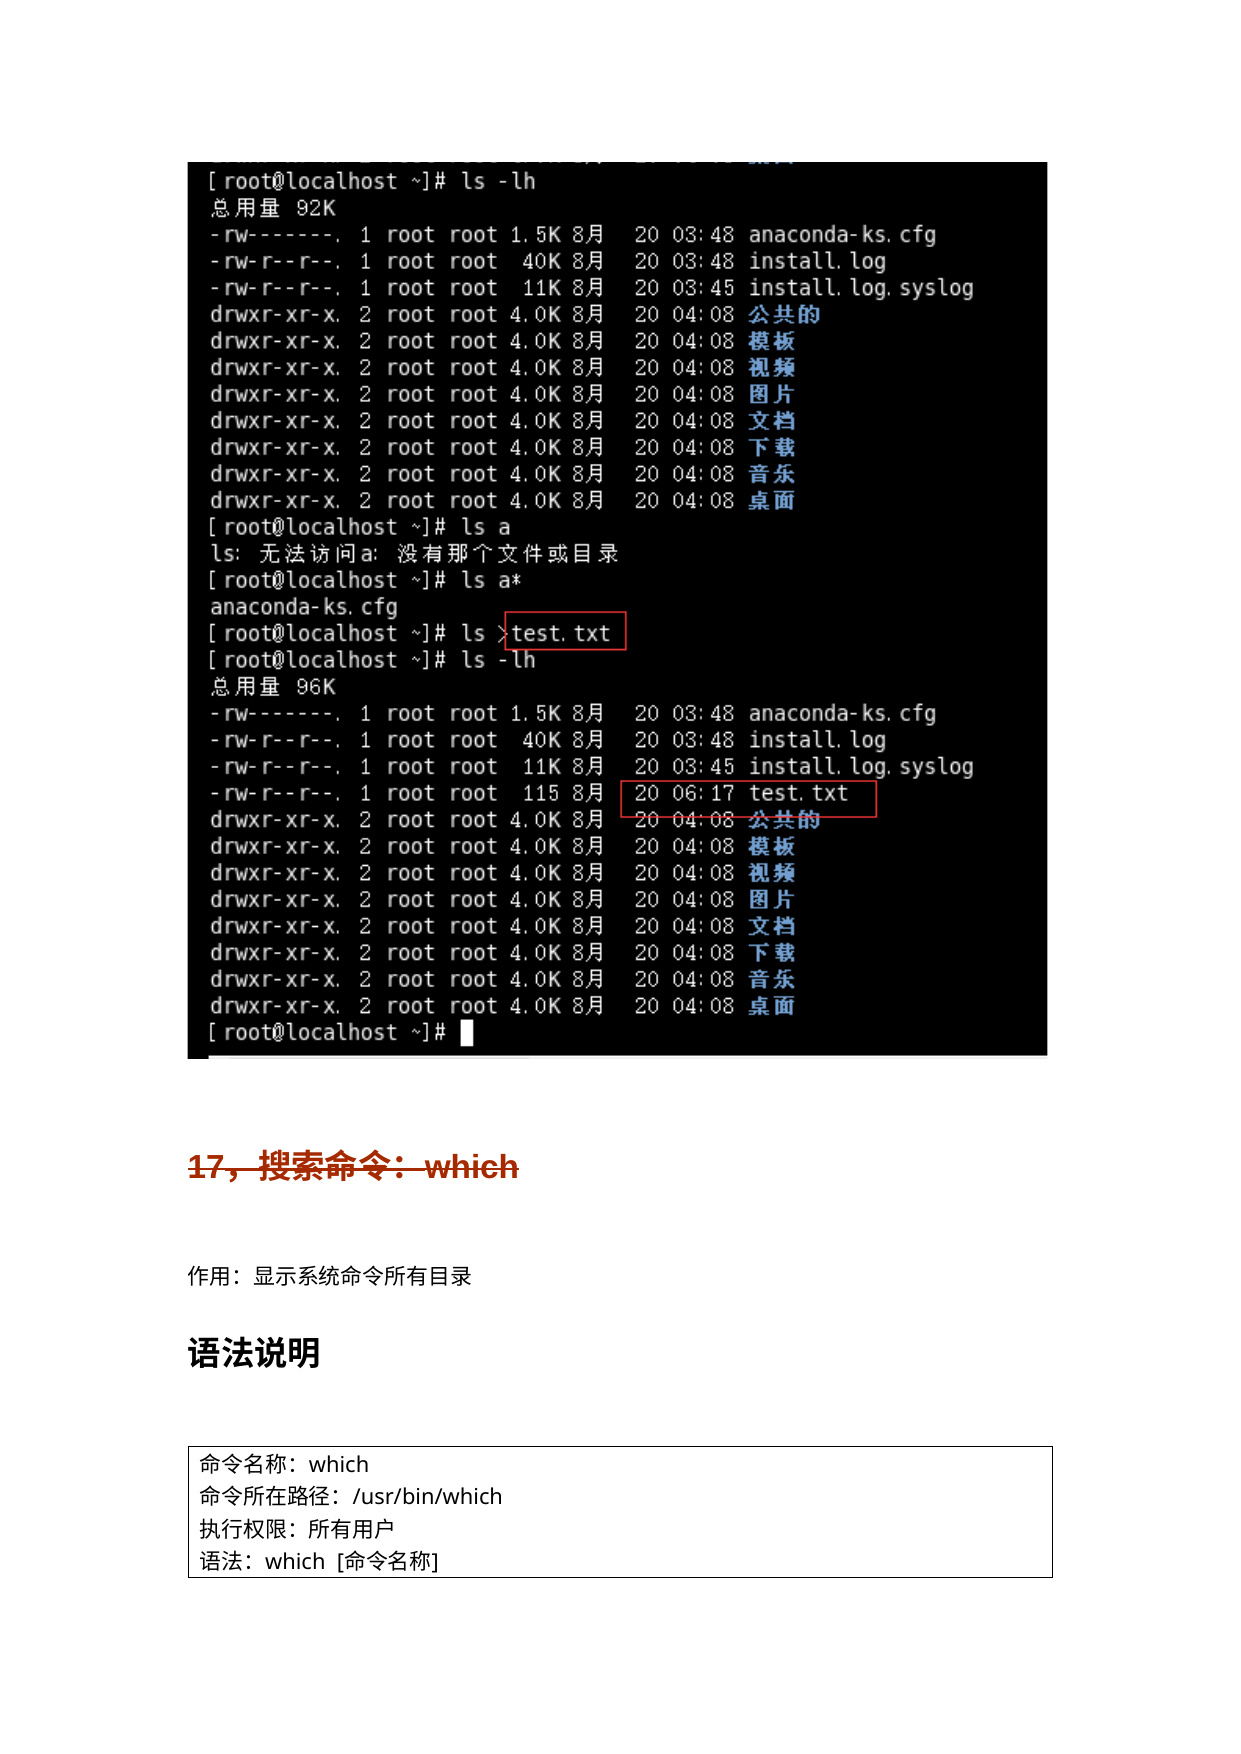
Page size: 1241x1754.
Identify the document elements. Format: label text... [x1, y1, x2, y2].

subtitle 语法说明 [187, 1318, 1053, 1383]
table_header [189, 1447, 1052, 1577]
subtitle 17，搜索命令：which [187, 1132, 1053, 1197]
text 作用：显示系统命令所有目录 [187, 1259, 1053, 1291]
picture [187, 162, 1048, 1059]
